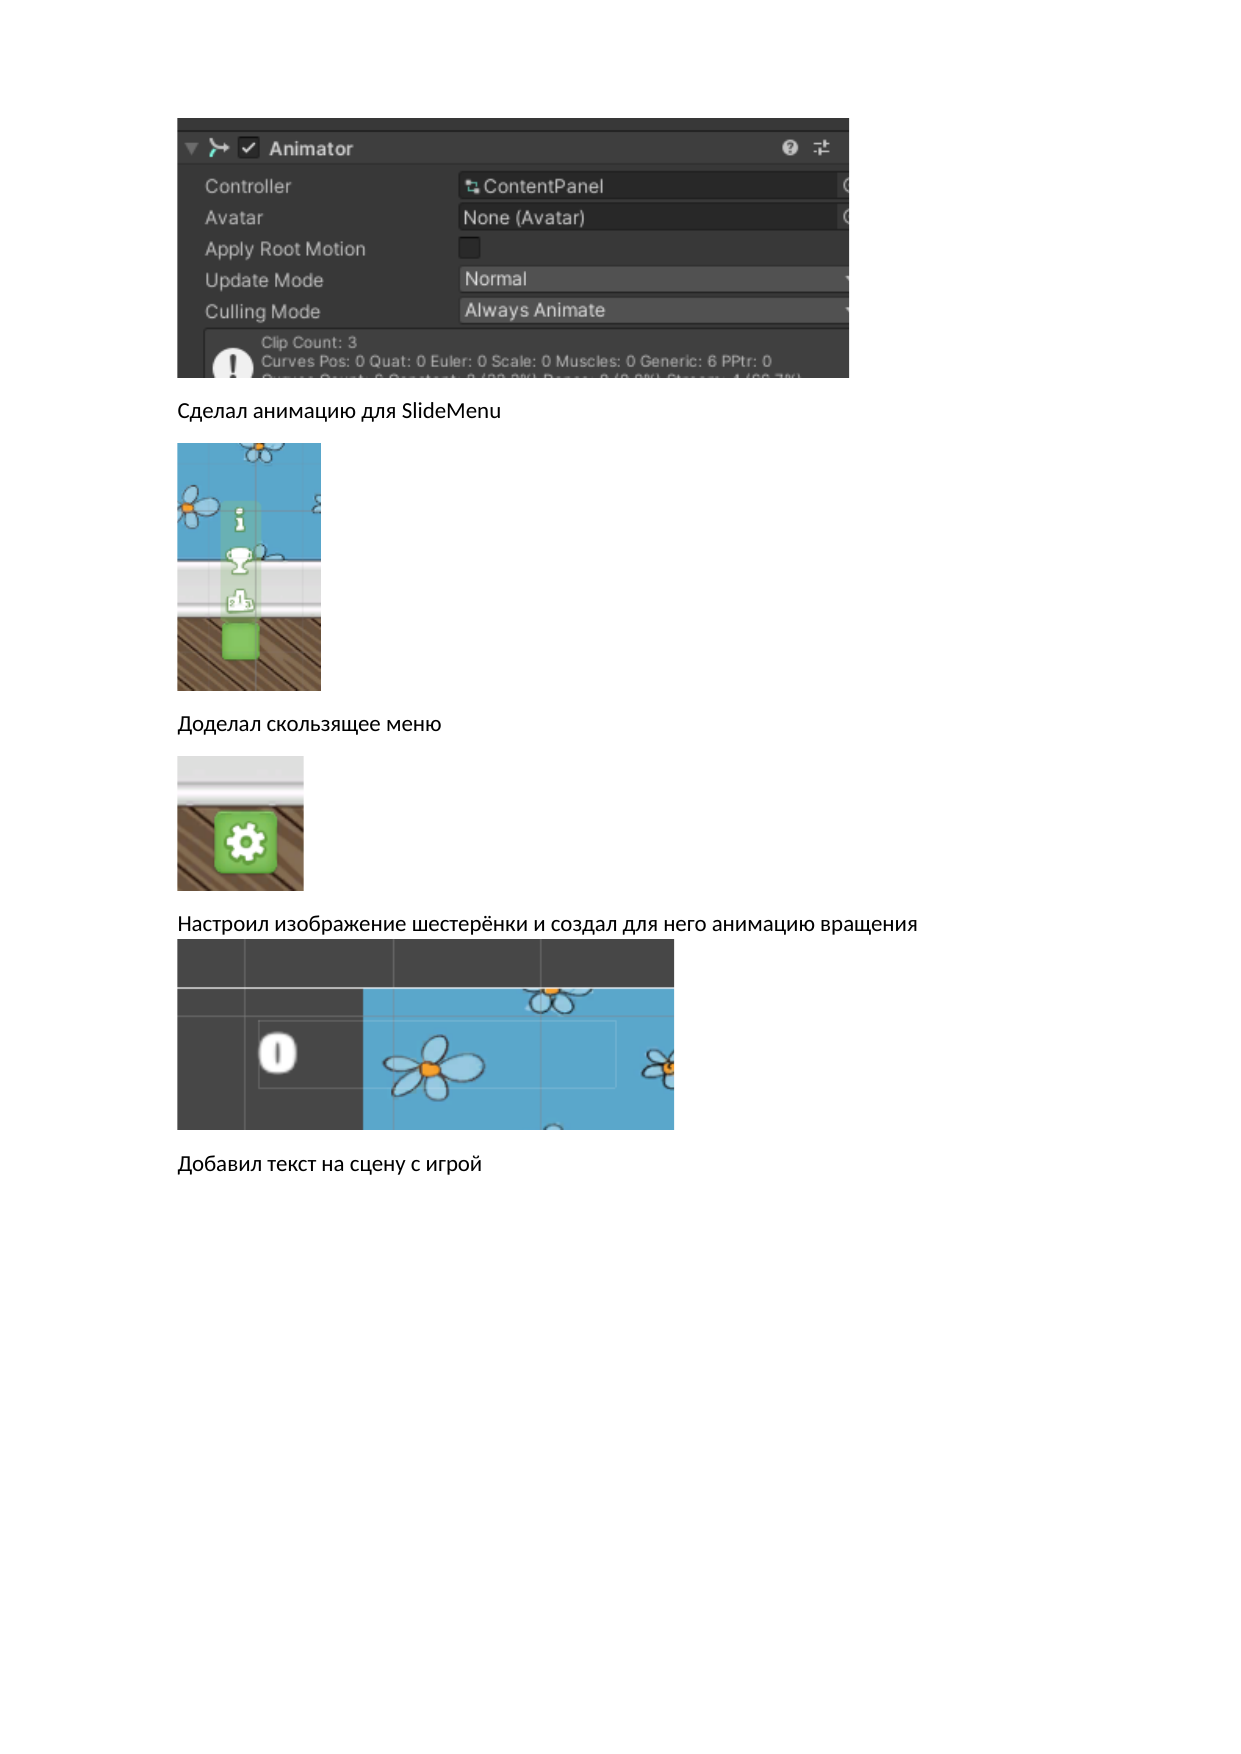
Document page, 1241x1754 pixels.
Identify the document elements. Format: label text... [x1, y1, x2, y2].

text Доделал скользящее меню [177, 709, 1152, 737]
picture [177, 443, 321, 691]
picture [177, 756, 304, 891]
text Сделал анимацию для SlideMenu [177, 396, 1152, 424]
picture [177, 118, 850, 378]
text Добавил текст на сцену с игрой [177, 1149, 1152, 1177]
picture [177, 939, 675, 1130]
